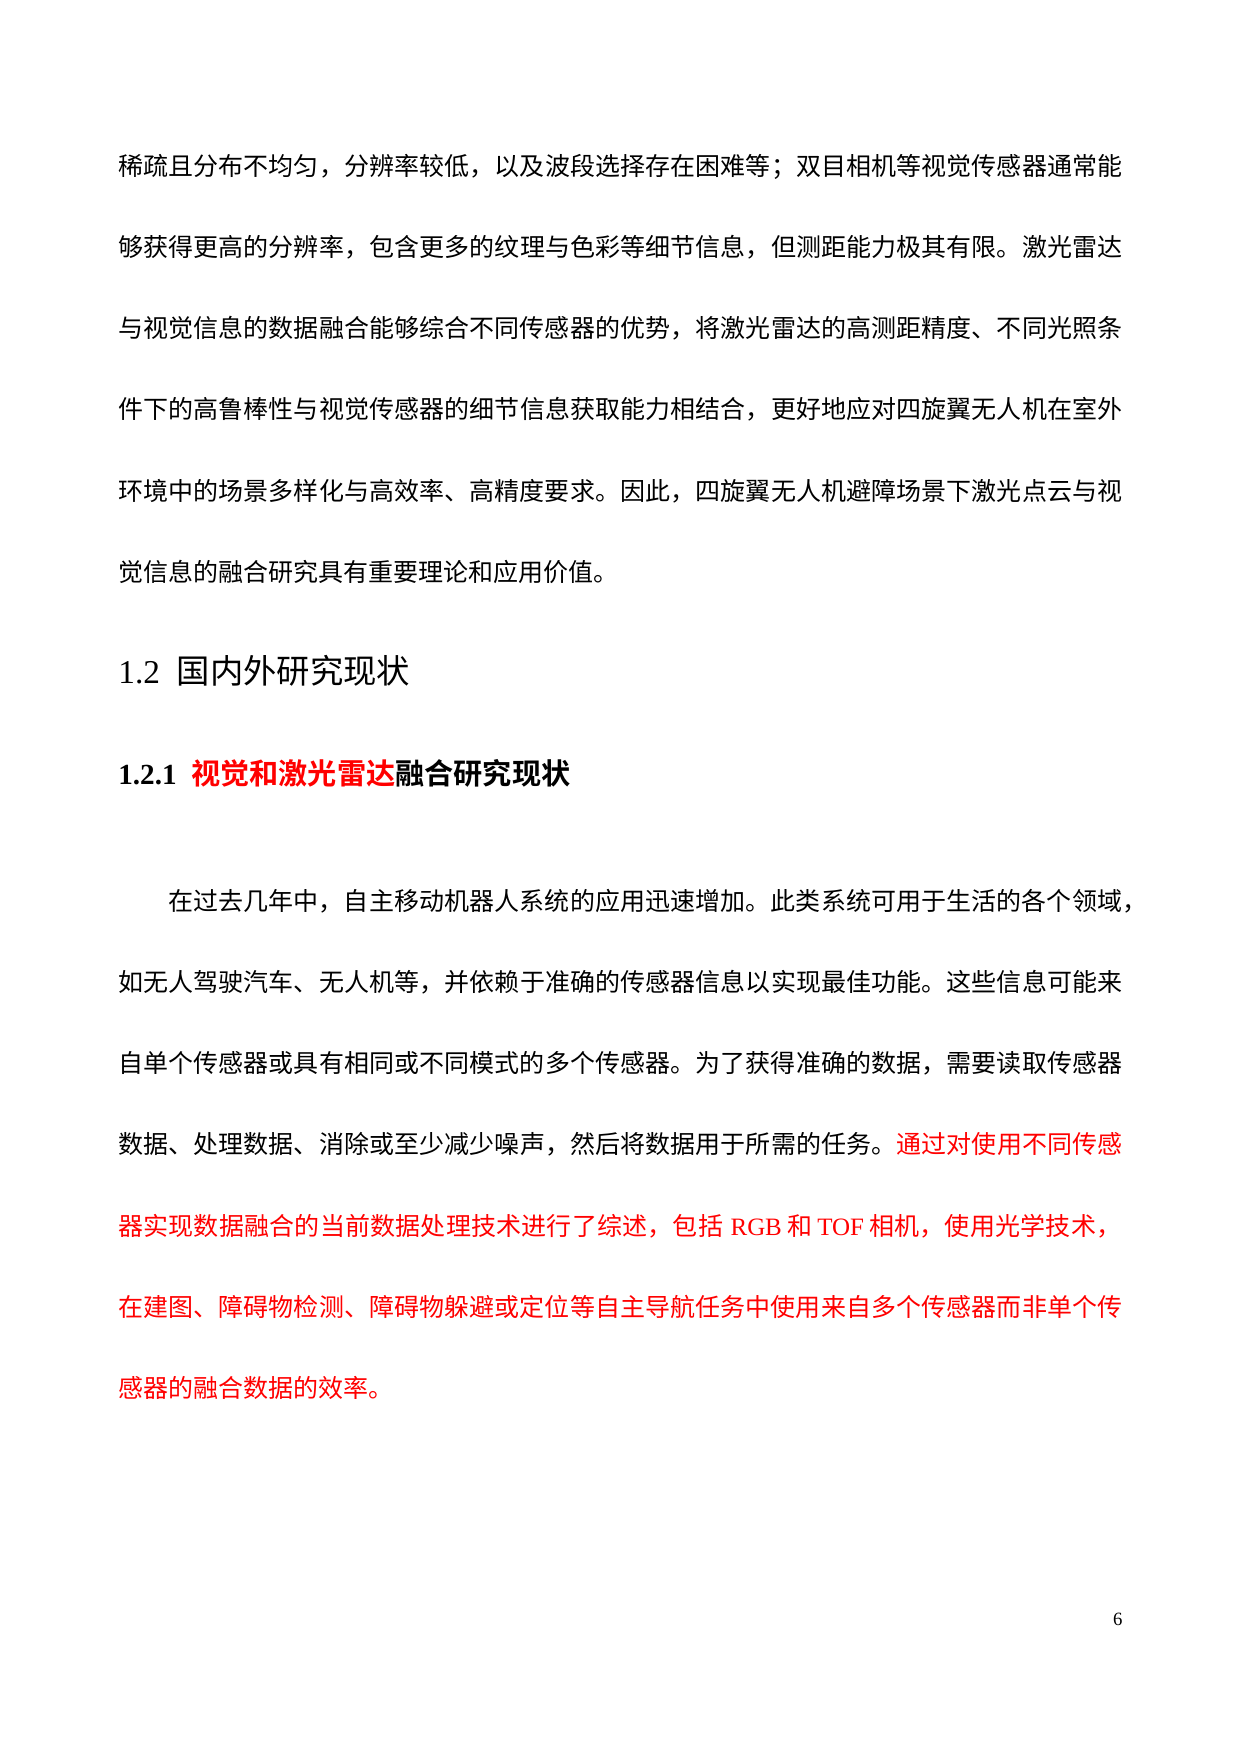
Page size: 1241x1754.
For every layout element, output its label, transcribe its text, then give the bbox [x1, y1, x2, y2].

text 1.2.1 视觉和激光雷达融合研究现状 [118, 739, 1122, 804]
text 在过去几年中，自主移动机器人系统的应用迅速增加。此类系统可用于生活的各个领域，如无人驾驶汽车、无人机等，并依赖于准确的传感器信息以实现最佳功能。这些信息可能来自单个传感器或具有相同或不同模式的多个传感器。为了获得准确的数据，需要读取传感器数据、处理数据、消除或至少减少噪声，然后将数据用于所需的任务。通过对使用不同传感器实现数据融合的当前数据处理技术进行了综述，包括RGB和TOF相机，使用光学技术，在建图、障碍物检测、障碍物躲避或定位等自主导航任务中使用来自多个传感器而非单个传感器的融合数据的效率。 [118, 867, 1122, 1419]
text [118, 132, 1122, 603]
text 1.2 国内外研究现状 [118, 637, 1122, 702]
